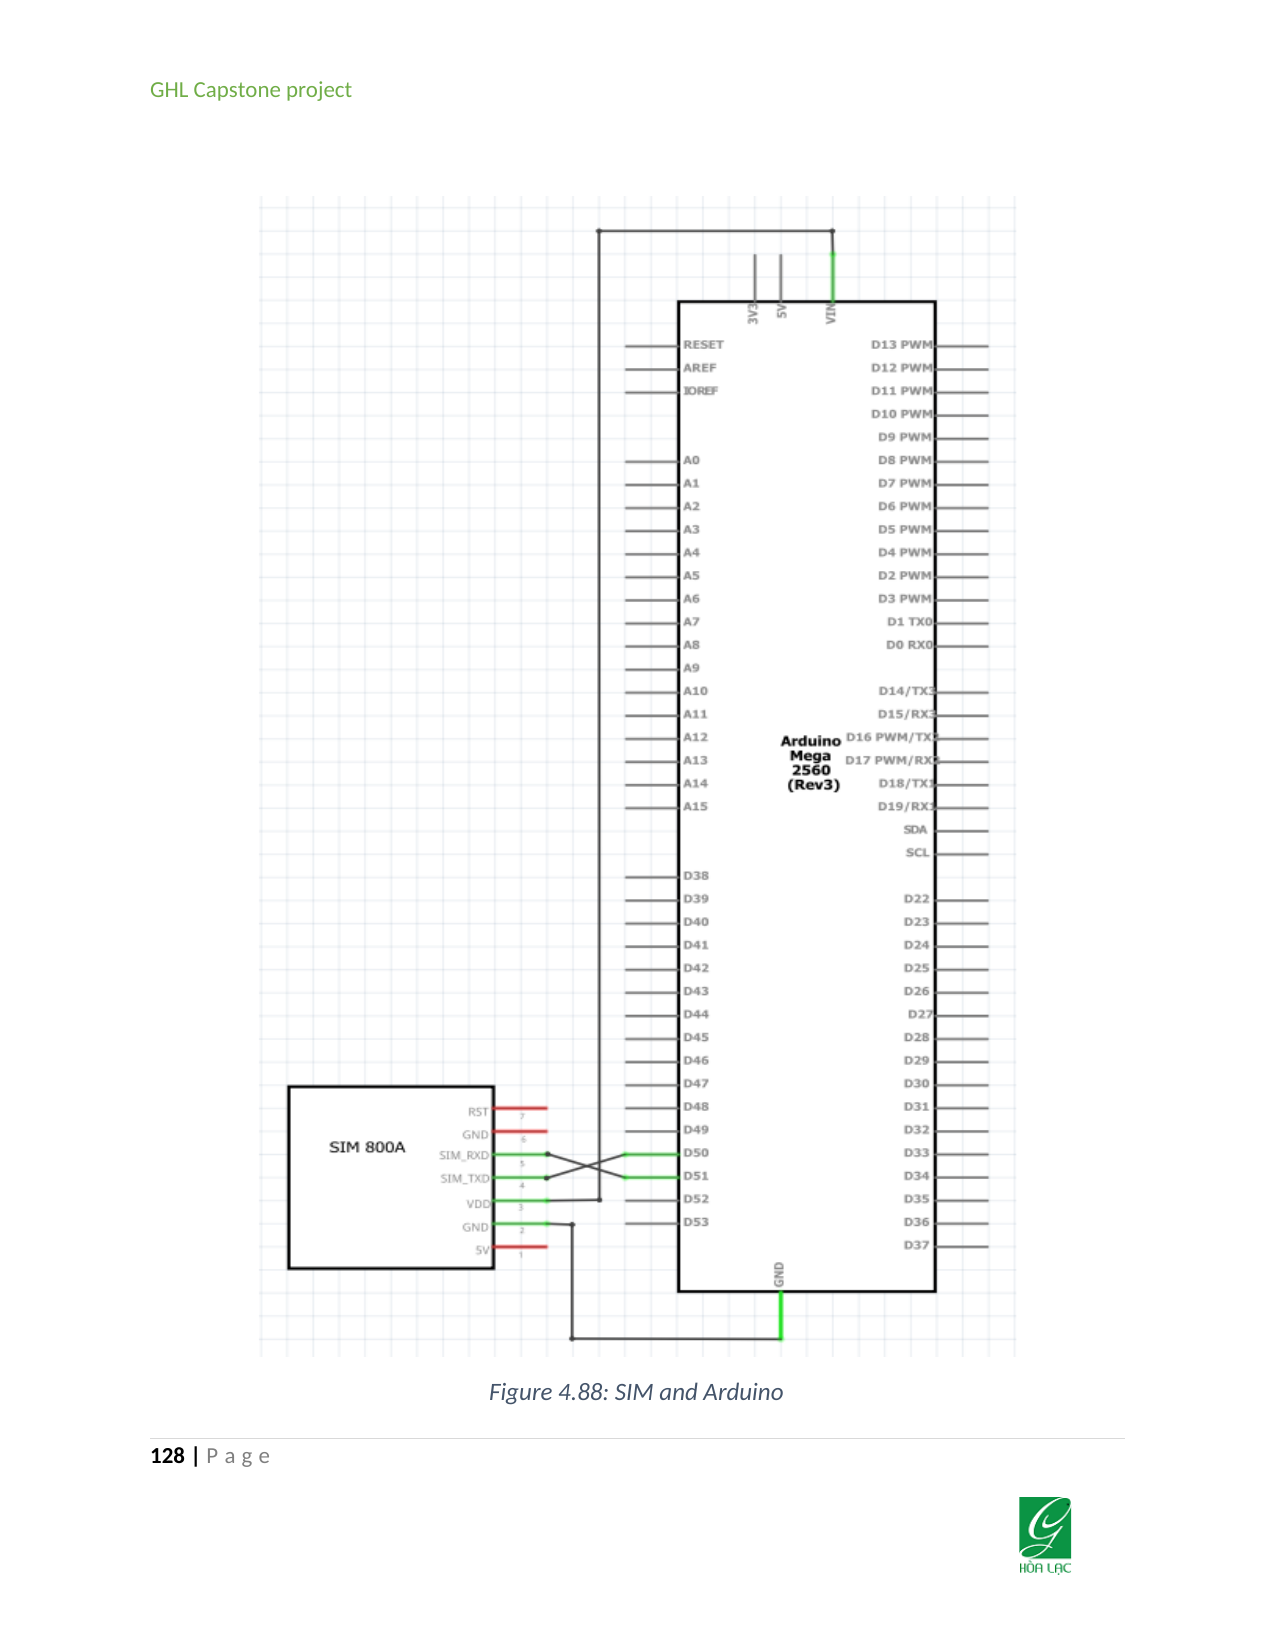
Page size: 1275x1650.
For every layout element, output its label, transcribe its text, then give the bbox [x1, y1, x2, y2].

picture [258, 196, 1017, 1357]
picture [1019, 1497, 1072, 1575]
